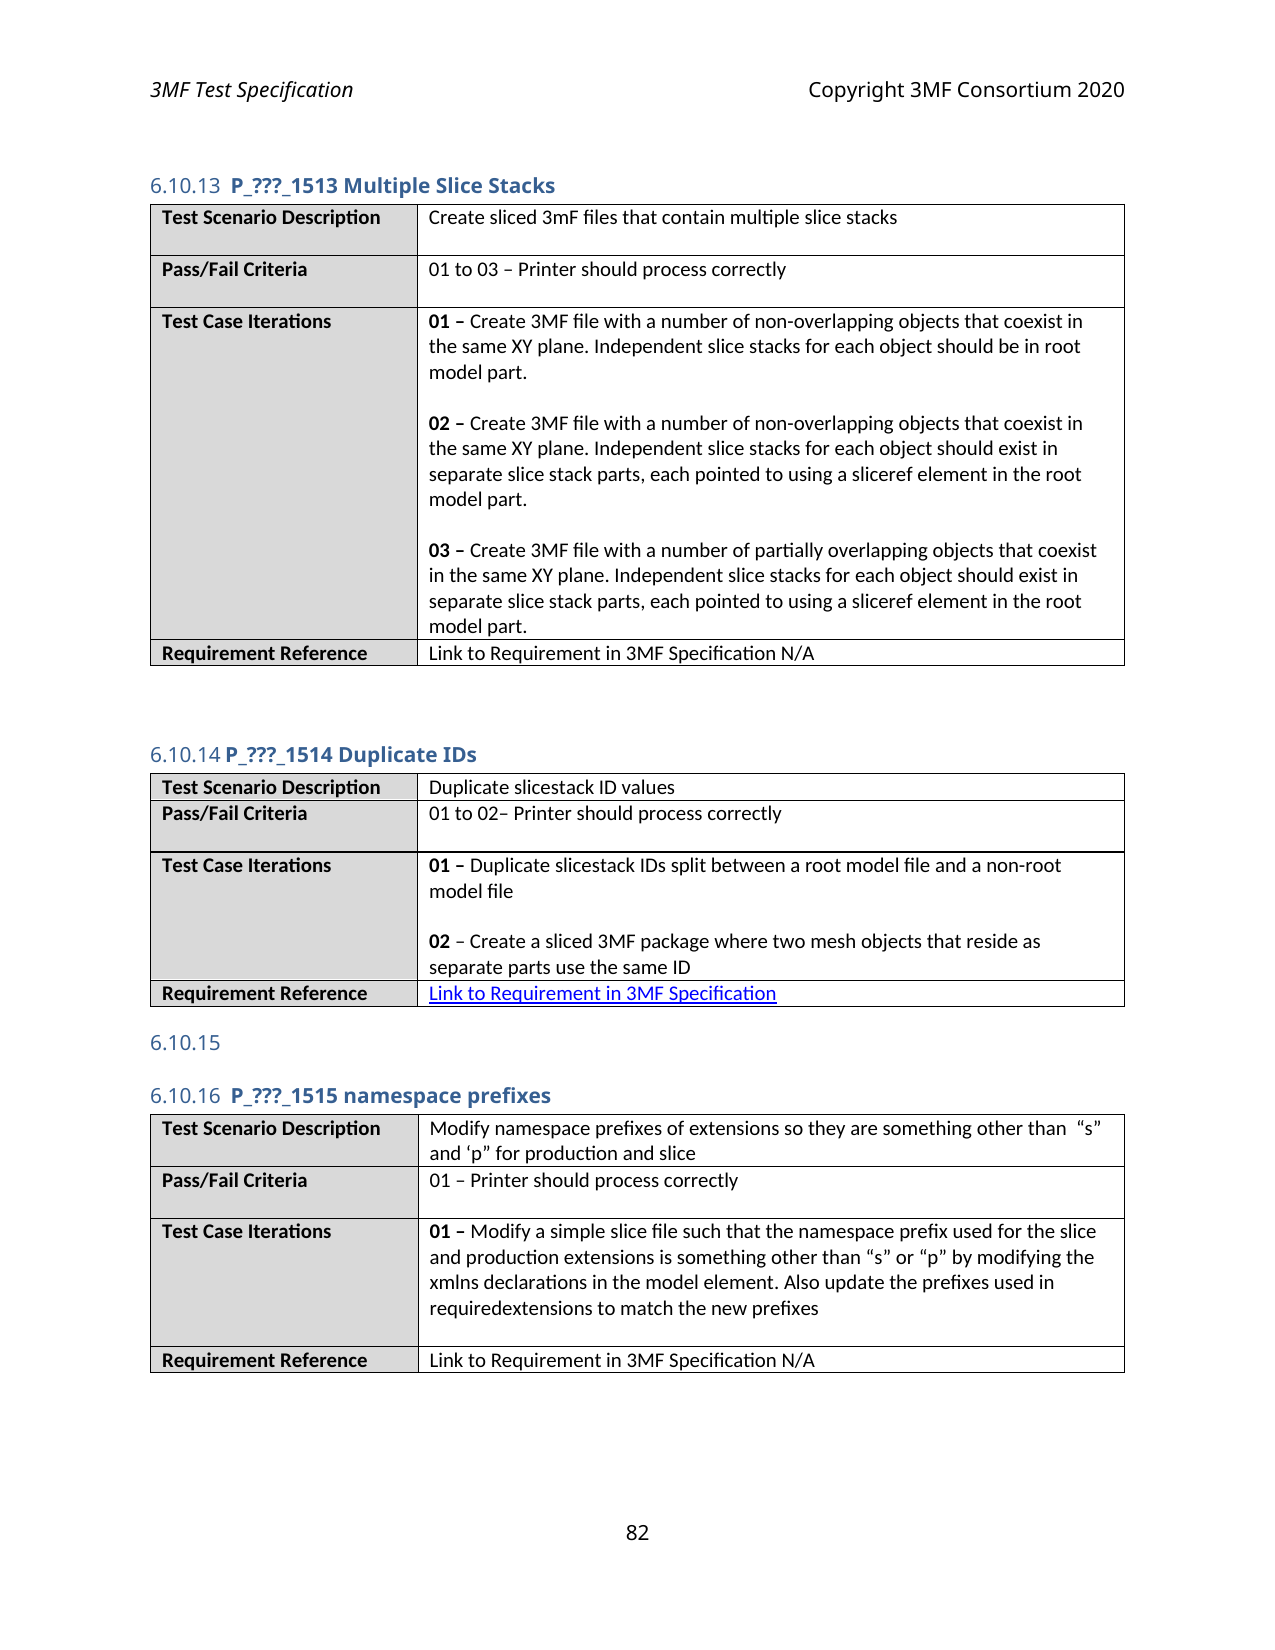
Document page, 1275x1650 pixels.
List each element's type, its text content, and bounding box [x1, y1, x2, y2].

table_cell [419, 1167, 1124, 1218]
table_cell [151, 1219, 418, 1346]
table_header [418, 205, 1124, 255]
subtitle P_???_1514 Duplicate IDs [150, 740, 1125, 769]
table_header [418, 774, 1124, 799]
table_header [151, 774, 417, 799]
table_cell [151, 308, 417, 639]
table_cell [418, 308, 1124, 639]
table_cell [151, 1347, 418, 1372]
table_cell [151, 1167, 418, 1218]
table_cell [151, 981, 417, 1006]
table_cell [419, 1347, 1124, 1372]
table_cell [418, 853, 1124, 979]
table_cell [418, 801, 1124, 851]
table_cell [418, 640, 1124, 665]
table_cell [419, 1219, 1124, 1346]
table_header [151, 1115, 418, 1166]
subtitle P_???_1513 Multiple Slice Stacks [150, 171, 1125, 199]
subtitle P_???_1515 namespace prefixes [150, 1081, 1125, 1110]
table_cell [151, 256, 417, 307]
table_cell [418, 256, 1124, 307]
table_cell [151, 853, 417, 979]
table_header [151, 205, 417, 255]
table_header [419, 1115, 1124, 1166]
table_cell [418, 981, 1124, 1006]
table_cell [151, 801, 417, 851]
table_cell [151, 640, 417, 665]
